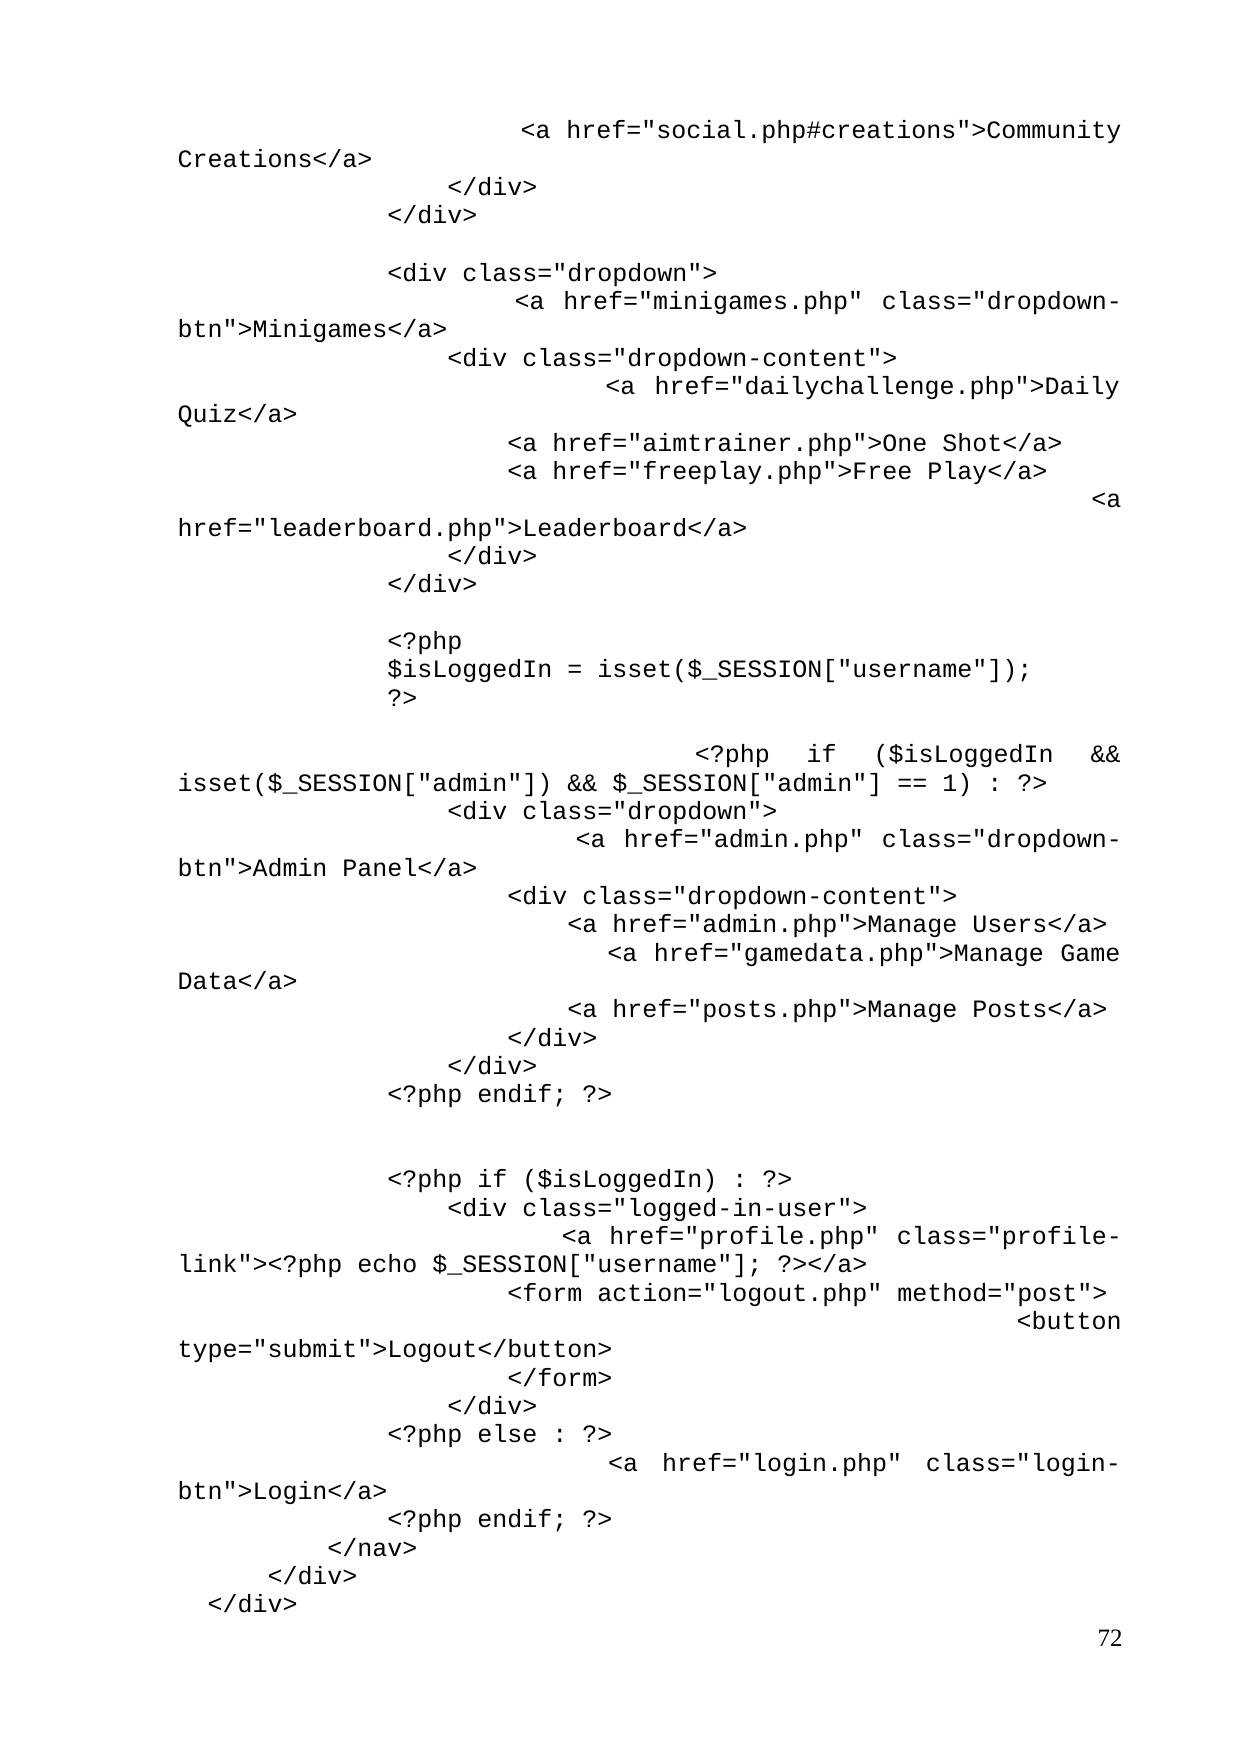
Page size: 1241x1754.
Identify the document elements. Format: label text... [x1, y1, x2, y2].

text <?php else : ?> [177, 1422, 1122, 1450]
text <a href="profile.php" class="profile-link"><?php echo $_SESSION["username"]; ?></a> [177, 1223, 1122, 1280]
text </div> [177, 1393, 1122, 1422]
text ?> [177, 685, 1122, 713]
text $isLoggedIn = isset($_SESSION["username"]); [177, 657, 1122, 685]
text <form action="logout.php" method="post"> [177, 1280, 1122, 1308]
text <div class="dropdown-content"> [177, 345, 1122, 373]
text <a href="gamedata.php">Manage Game Data</a> [177, 940, 1122, 997]
text </div> [177, 203, 1122, 231]
text <?php if ($isLoggedIn) : ?> [177, 1167, 1122, 1195]
text <?php endif; ?> [177, 1507, 1122, 1535]
text <a href="leaderboard.php">Leaderboard</a> [177, 487, 1122, 543]
text </div> [177, 1025, 1122, 1053]
text </div> [177, 572, 1122, 600]
text </nav> [177, 1535, 1122, 1563]
text <div class="dropdown"> [177, 798, 1122, 827]
text <a href="admin.php">Manage Users</a> [177, 912, 1122, 940]
text </div> [177, 175, 1122, 203]
text </div> [177, 543, 1122, 572]
text <a href="dailychallenge.php">Daily Quiz</a> [177, 373, 1122, 430]
text <a href="freeplay.php">Free Play</a> [177, 458, 1122, 487]
text <a href="posts.php">Manage Posts</a> [177, 997, 1122, 1025]
text </form> [177, 1365, 1122, 1393]
text <a href="minigames.php" class="dropdown-btn">Minigames</a> [177, 288, 1122, 345]
text <button type="submit">Logout</button> [177, 1308, 1122, 1365]
text </div> [177, 1053, 1122, 1082]
text <a href="admin.php" class="dropdown-btn">Admin Panel</a> [177, 827, 1122, 883]
text <?php endif; ?> [177, 1082, 1122, 1110]
text <div class="dropdown-content"> [177, 883, 1122, 912]
text <div class="dropdown"> [177, 260, 1122, 288]
text <a href="aimtrainer.php">One Shot</a> [177, 430, 1122, 458]
text <?php if ($isLoggedIn && isset($_SESSION["admin"]) && $_SESSION["admin"] == 1) : ?> [177, 742, 1122, 798]
text <a href="social.php#creations">Community Creations</a> [177, 118, 1122, 175]
text </div> [177, 1563, 1122, 1592]
text <a href="login.php" class="login-btn">Login</a> [177, 1450, 1122, 1507]
text </div> [177, 1592, 1122, 1620]
text <div class="logged-in-user"> [177, 1195, 1122, 1223]
text <?php [177, 628, 1122, 657]
